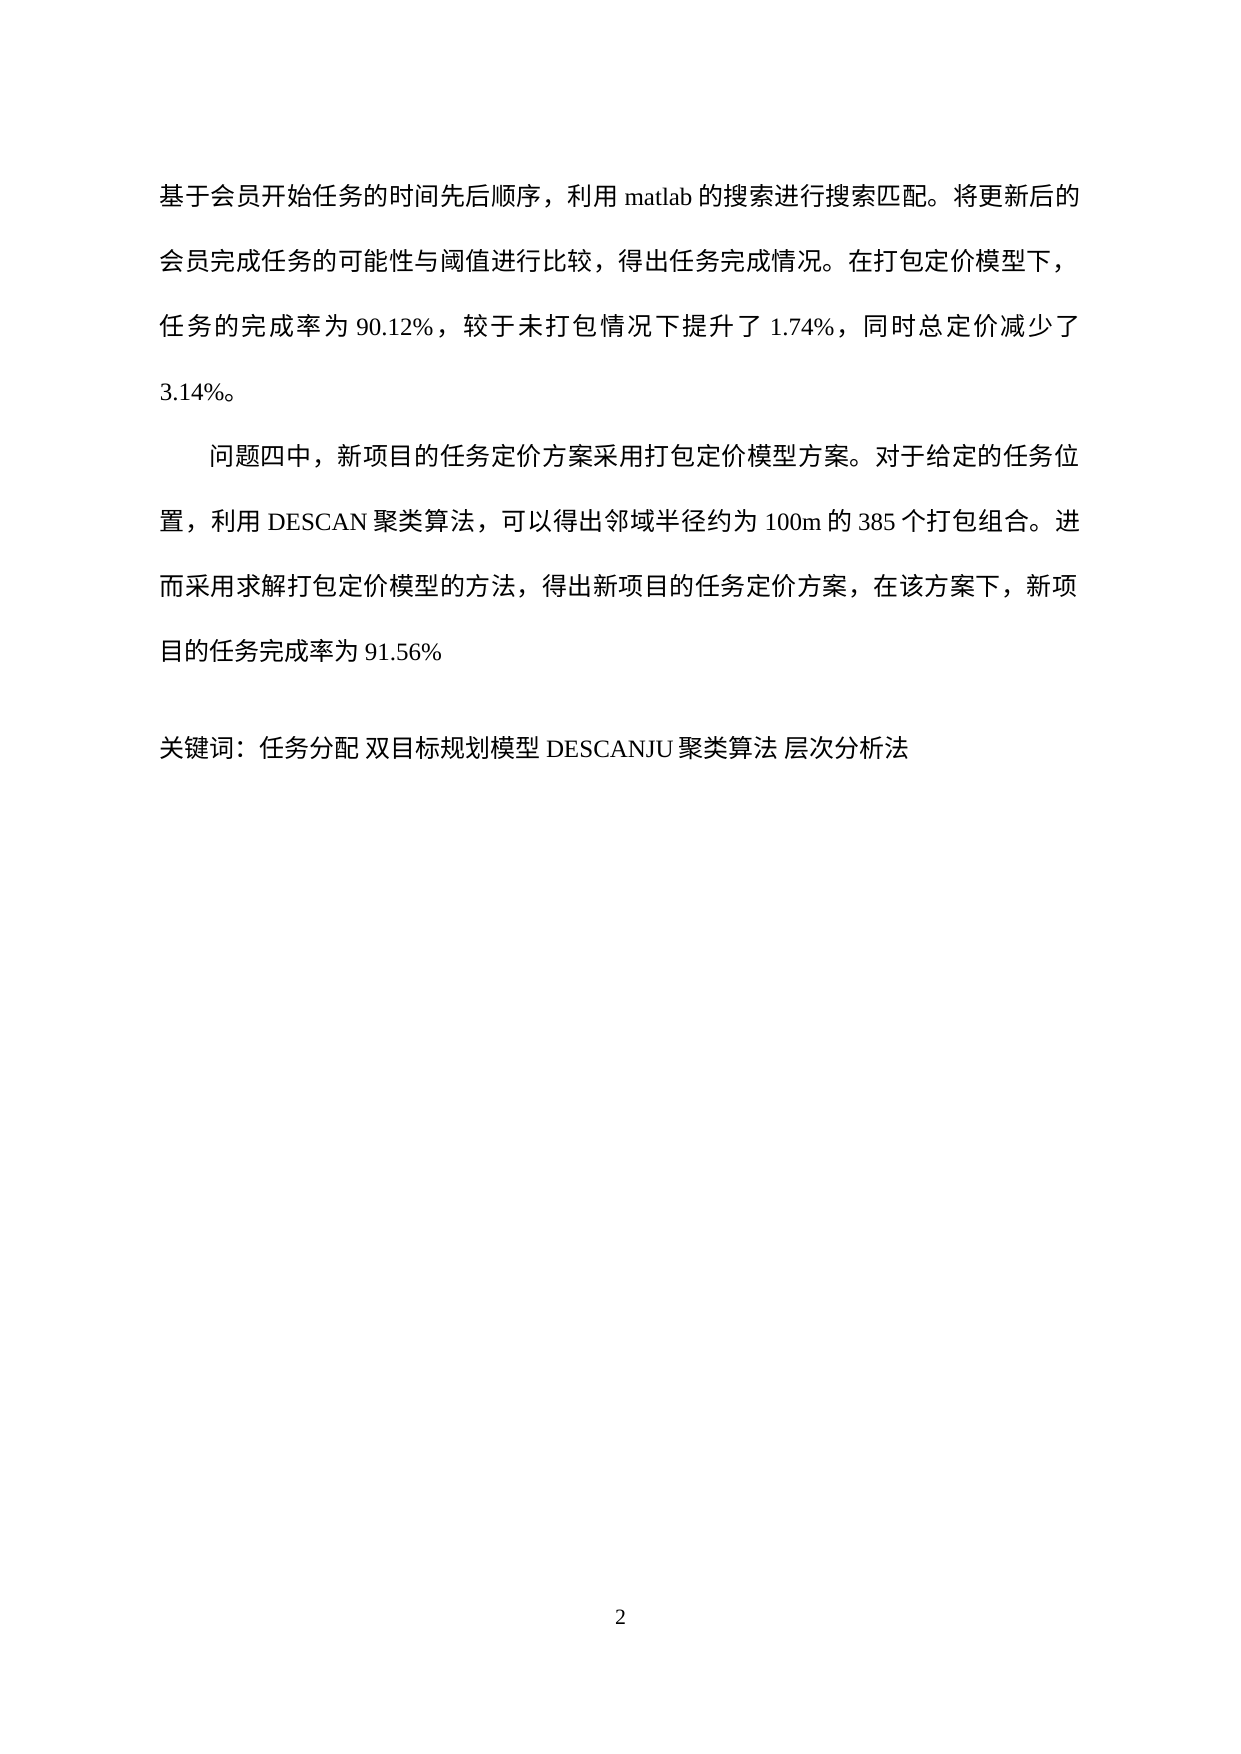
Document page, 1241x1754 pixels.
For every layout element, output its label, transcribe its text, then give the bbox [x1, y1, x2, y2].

text 问题四中，新项目的任务定价方案采用打包定价模型方案。对于给定的任务位置，利用DESCAN聚类算法，可以得出邻域半径约为100m的385个打包组合。进而采用求解打包定价模型的方法，得出新项目的任务定价方案，在该方案下，新项目的任务完成率为91.56% [159, 422, 1081, 682]
text 关键词：任务分配 双目标规划模型 DESCANJU聚类算法 层次分析法 [159, 714, 1081, 779]
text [159, 162, 1081, 422]
